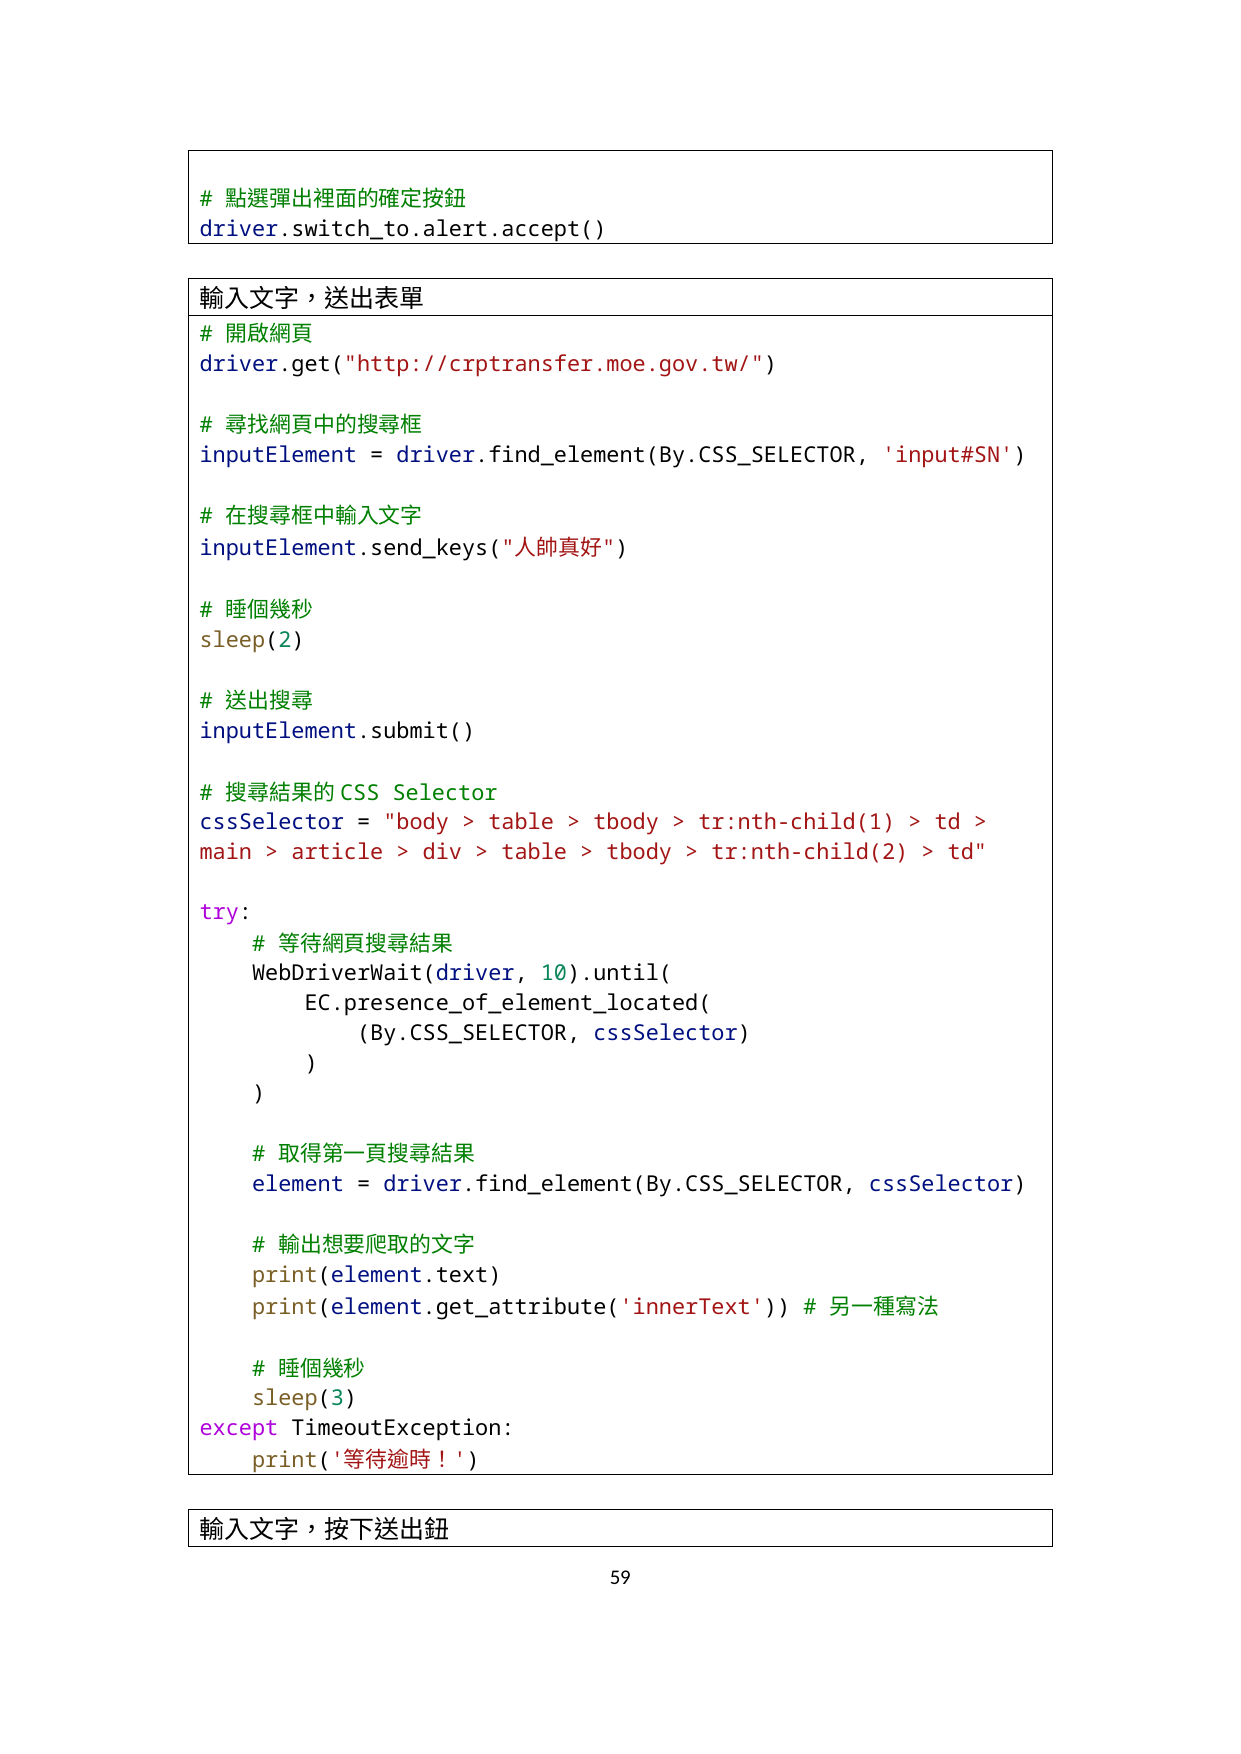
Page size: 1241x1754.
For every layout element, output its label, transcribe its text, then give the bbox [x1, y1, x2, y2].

table_header 輸入文字，按下送出鈕 [189, 1510, 1052, 1546]
table_header 輸入文字，送出表單 [189, 279, 1052, 315]
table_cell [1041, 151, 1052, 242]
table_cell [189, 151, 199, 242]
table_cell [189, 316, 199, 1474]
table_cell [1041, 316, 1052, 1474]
